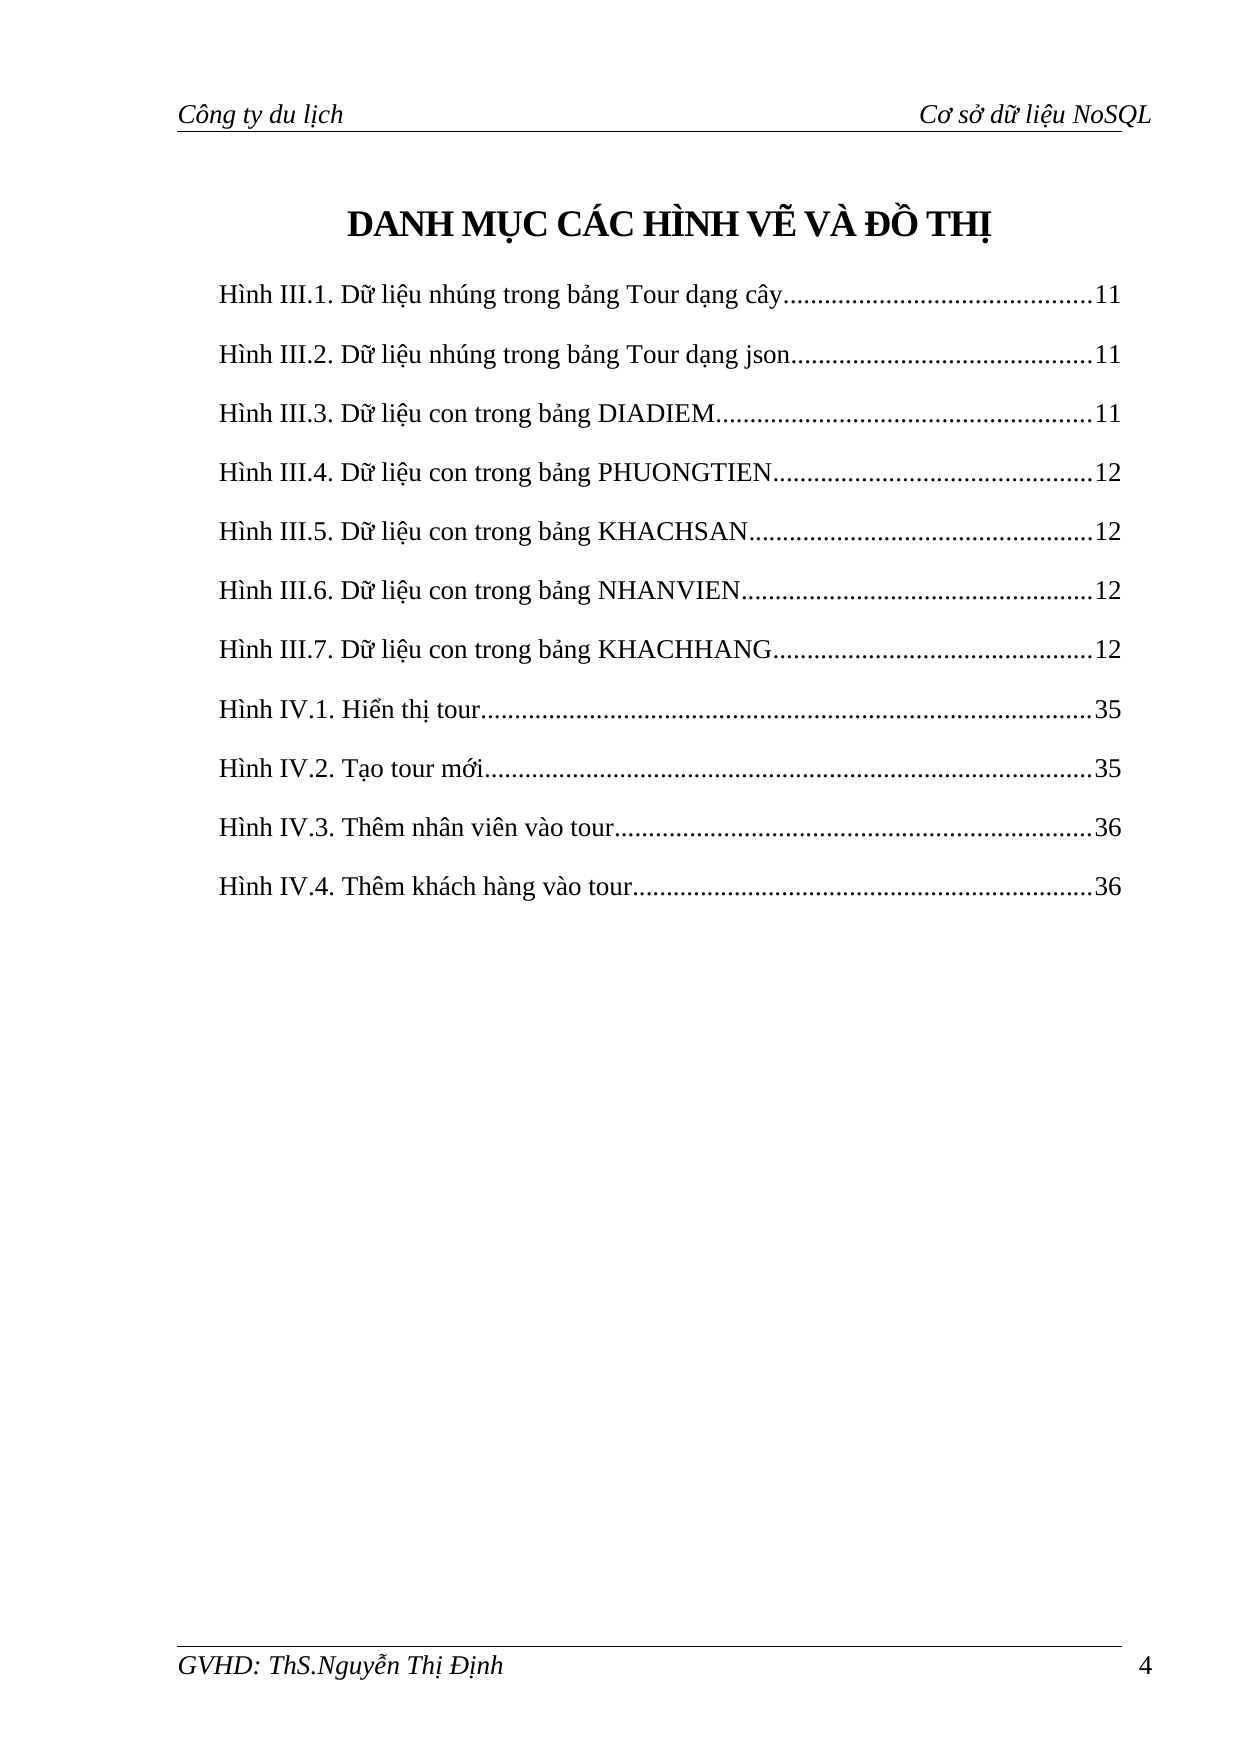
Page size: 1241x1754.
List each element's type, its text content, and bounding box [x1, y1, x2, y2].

text Hình III.6. Dữ liệu con trong bảng NHANVIEN 12 [177, 574, 1122, 606]
text Hình III.2. Dữ liệu nhúng trong bảng Tour dạng json 11 [177, 338, 1122, 369]
text Hình III.1. Dữ liệu nhúng trong bảng Tour dạng cây 11 [177, 279, 1122, 310]
text Hình IV.2. Tạo tour mới 35 [177, 752, 1122, 783]
text Hình III.5. Dữ liệu con trong bảng KHACHSAN 12 [177, 515, 1122, 546]
text Hình III.4. Dữ liệu con trong bảng PHUONGTIEN 12 [177, 456, 1122, 487]
text Hình IV.1. Hiển thị tour 35 [177, 693, 1122, 724]
title DANH MỤC CÁC HÌNH VẼ VÀ ĐỒ THỊ [177, 201, 1122, 244]
text Hình IV.4. Thêm khách hàng vào tour 36 [177, 870, 1122, 901]
text Hình III.3. Dữ liệu con trong bảng DIADIEM 11 [177, 397, 1122, 428]
text Hình III.7. Dữ liệu con trong bảng KHACHHANG 12 [177, 634, 1122, 665]
text Hình IV.3. Thêm nhân viên vào tour 36 [177, 811, 1122, 842]
